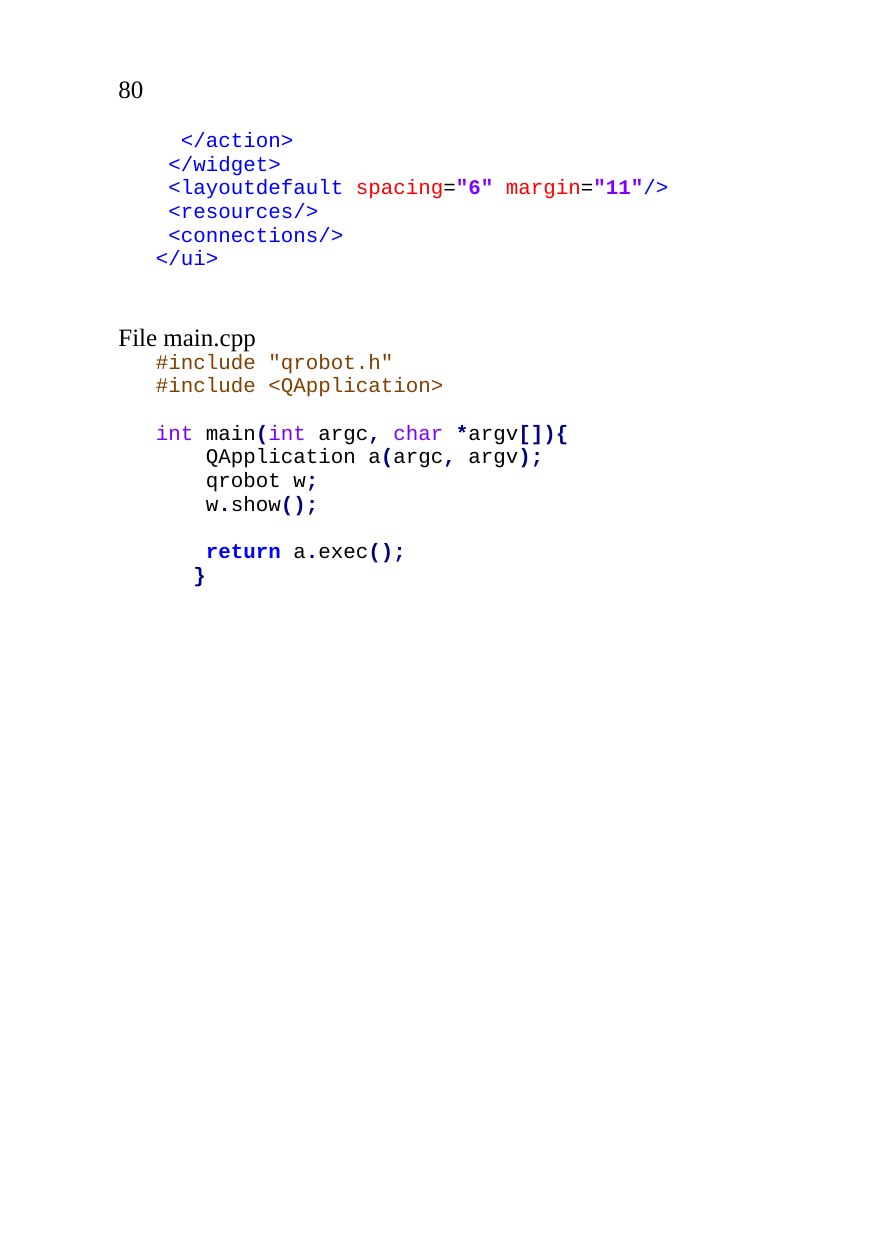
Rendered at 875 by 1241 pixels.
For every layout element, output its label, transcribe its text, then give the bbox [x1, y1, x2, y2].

text <connections/> [156, 225, 756, 248]
text <resources/> [156, 201, 756, 225]
text <layoutdefault spacing="6" margin="11"/> [156, 177, 756, 201]
text QApplication a(argc, argv); [156, 446, 756, 470]
text w.show(); [156, 494, 756, 517]
text </action> [156, 130, 756, 154]
text </ui> [156, 248, 756, 272]
list } [193, 564, 756, 588]
text </widget> [156, 154, 756, 177]
text #include "qrobot.h" [156, 352, 756, 375]
text File main.cpp [118, 323, 756, 352]
text #include <QApplication> [156, 375, 756, 399]
text qrobot w; [156, 470, 756, 494]
text return a.exec(); [156, 541, 756, 564]
text int main(int argc, char *argv[]){ [156, 423, 756, 446]
